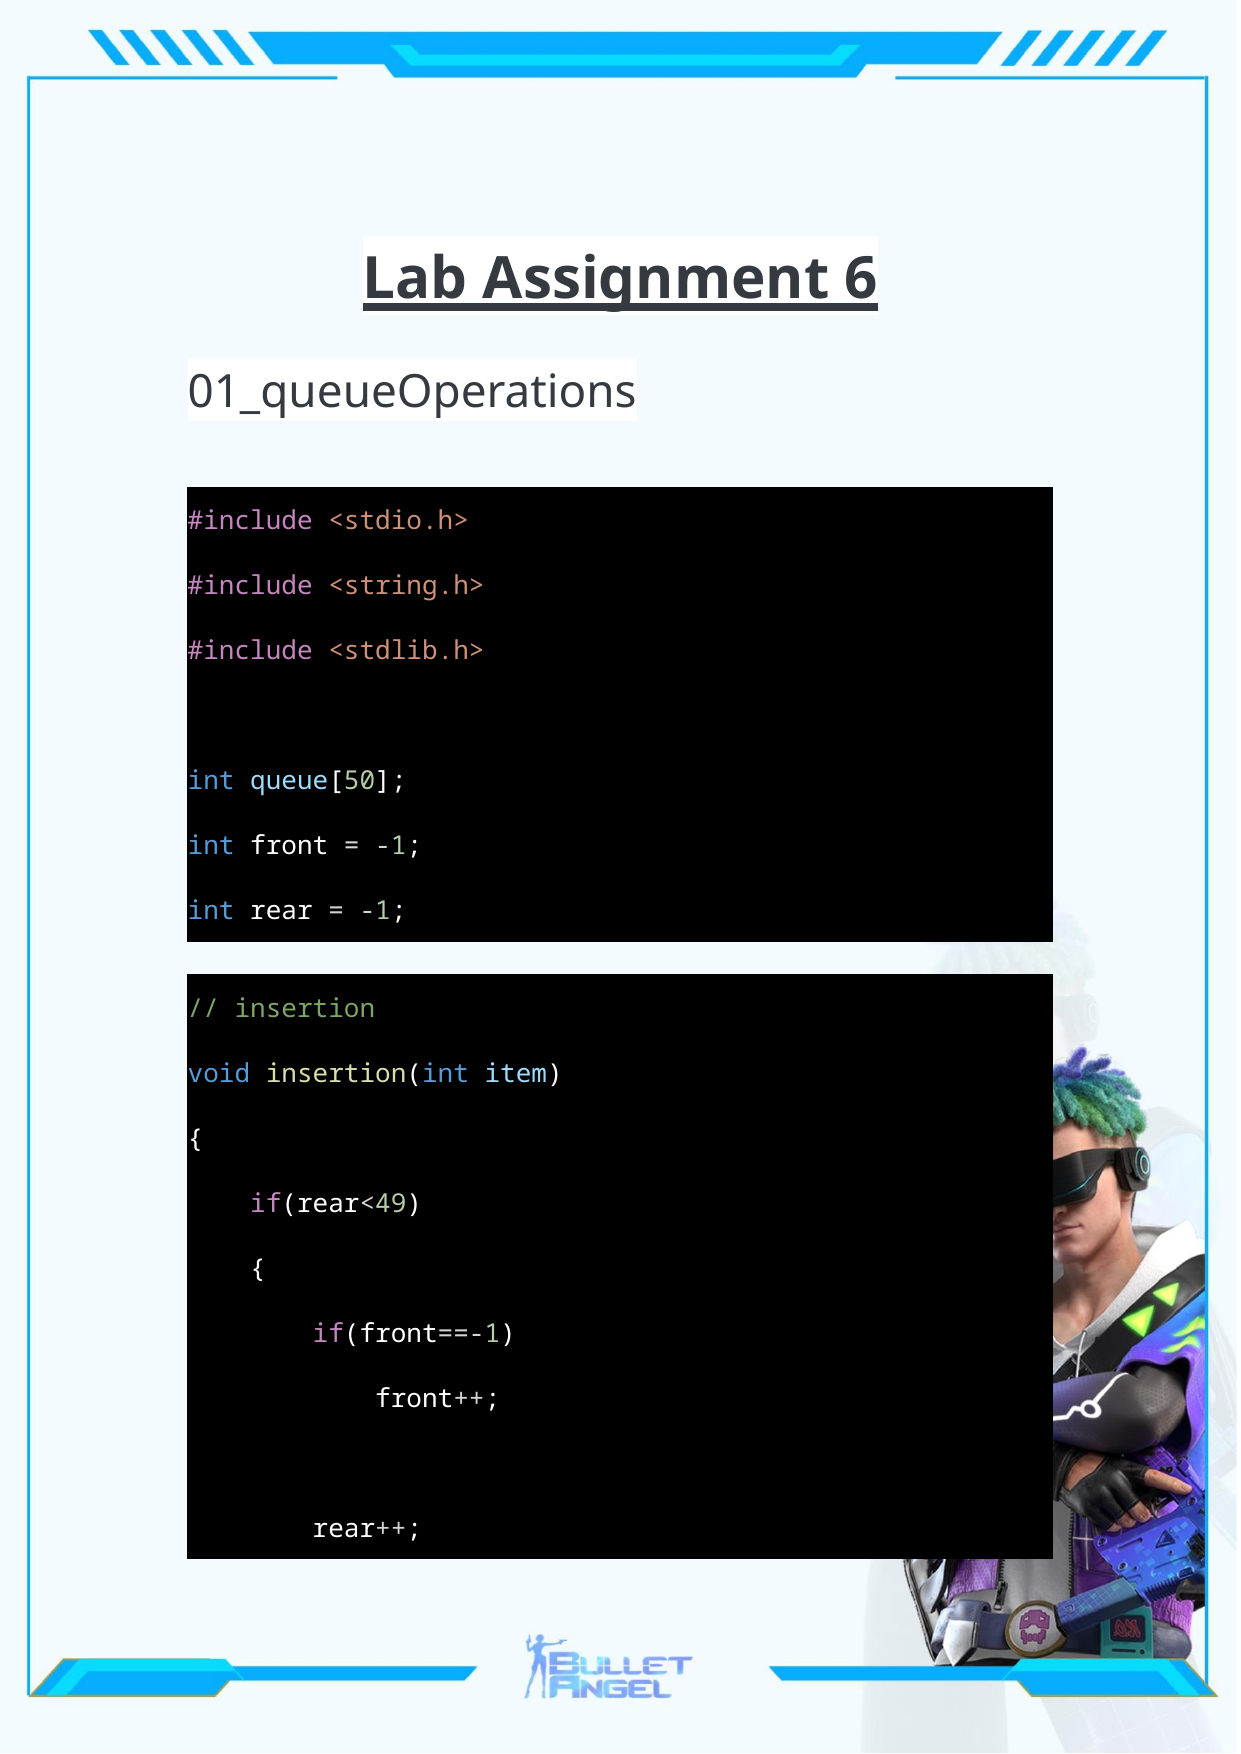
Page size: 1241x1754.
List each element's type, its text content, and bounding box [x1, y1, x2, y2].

text { [187, 1104, 1053, 1169]
text #include <stdio.h> [187, 487, 1053, 552]
picture [0, 0, 1237, 1753]
text #include <stdlib.h> [187, 617, 1053, 682]
text // insertion [187, 974, 1053, 1039]
text if(rear<49) [187, 1169, 1053, 1234]
text int front = -1; [187, 812, 1053, 877]
text int queue[50]; [187, 747, 1053, 812]
text #include <string.h> [187, 552, 1053, 617]
text front++; [187, 1364, 1053, 1429]
text { [187, 1234, 1053, 1299]
text 01_queueOperations [187, 357, 1053, 422]
text if(front==-1) [187, 1299, 1053, 1364]
text int rear = -1; [187, 877, 1053, 942]
text rear++; [187, 1494, 1053, 1559]
text void insertion(int item) [187, 1039, 1053, 1104]
text Lab Assignment 6 [187, 227, 1053, 324]
